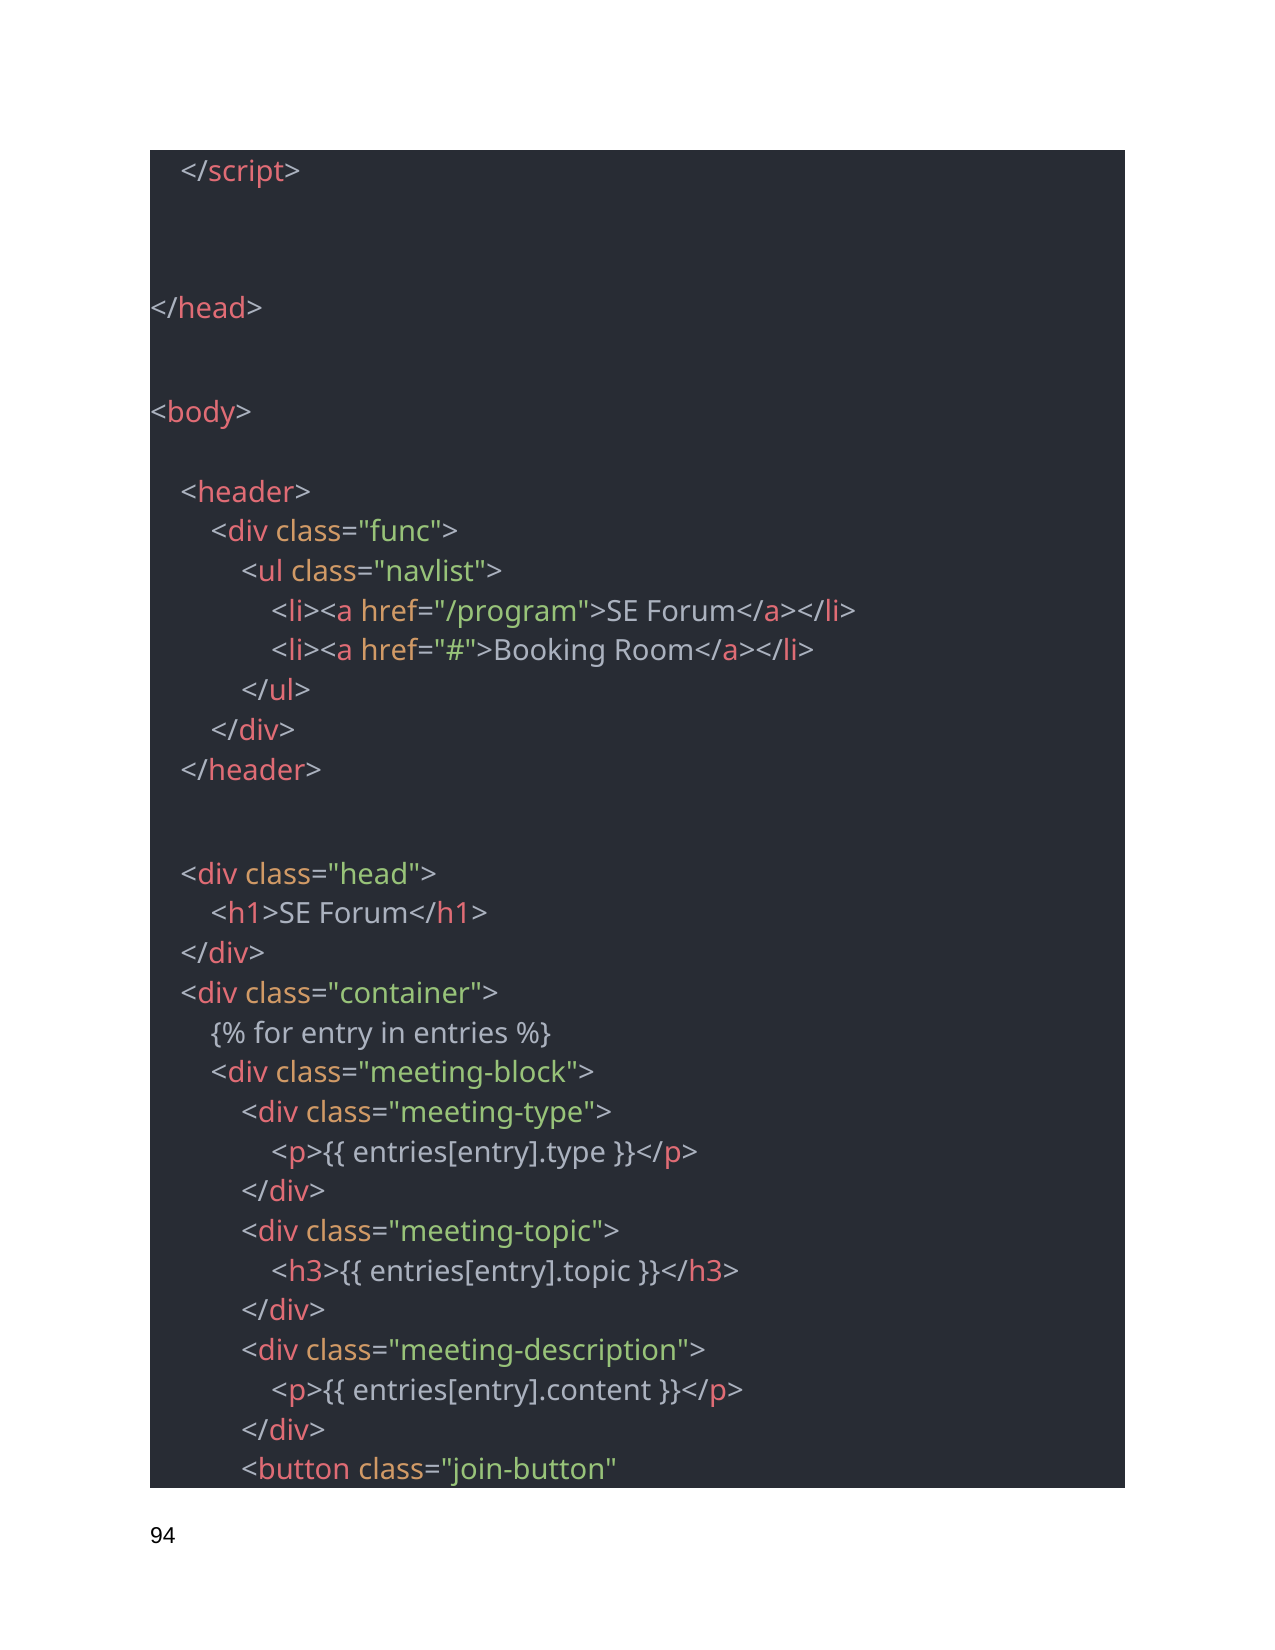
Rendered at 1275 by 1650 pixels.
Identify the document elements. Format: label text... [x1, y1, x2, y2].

text <h1>SE Forum</h1> [150, 893, 1125, 932]
text <div class="meeting-topic"> [150, 1210, 1125, 1250]
text <p>{{ entries[entry].type }}</p> [150, 1131, 1125, 1171]
text <div class="meeting-type"> [150, 1091, 1125, 1131]
text </div> [150, 932, 1125, 972]
text </head> [150, 287, 1125, 327]
text <div class="meeting-block"> [150, 1052, 1125, 1091]
text <div class="head"> [150, 853, 1125, 893]
text </script> [150, 150, 1125, 190]
text <body> [150, 392, 1125, 431]
text <header> [150, 471, 1125, 511]
text {% for entry in entries %} [150, 1012, 1125, 1052]
text </header> [150, 749, 1125, 788]
text <ul class="navlist"> [150, 550, 1125, 590]
text <li><a href="/program">SE Forum</a></li> [150, 590, 1125, 630]
text <p>{{ entries[entry].content }}</p> [150, 1369, 1125, 1409]
text </div> [150, 1290, 1125, 1329]
text <div class="meeting-description"> [150, 1329, 1125, 1369]
text <button class="join-button" [150, 1448, 1125, 1488]
text <div class="container"> [150, 972, 1125, 1012]
text </div> [150, 709, 1125, 749]
text </ul> [150, 669, 1125, 709]
text </div> [150, 1409, 1125, 1448]
text <div class="func"> [150, 511, 1125, 550]
text <h3>{{ entries[entry].topic }}</h3> [150, 1250, 1125, 1290]
text <li><a href="#">Booking Room</a></li> [150, 630, 1125, 669]
text </div> [150, 1171, 1125, 1210]
